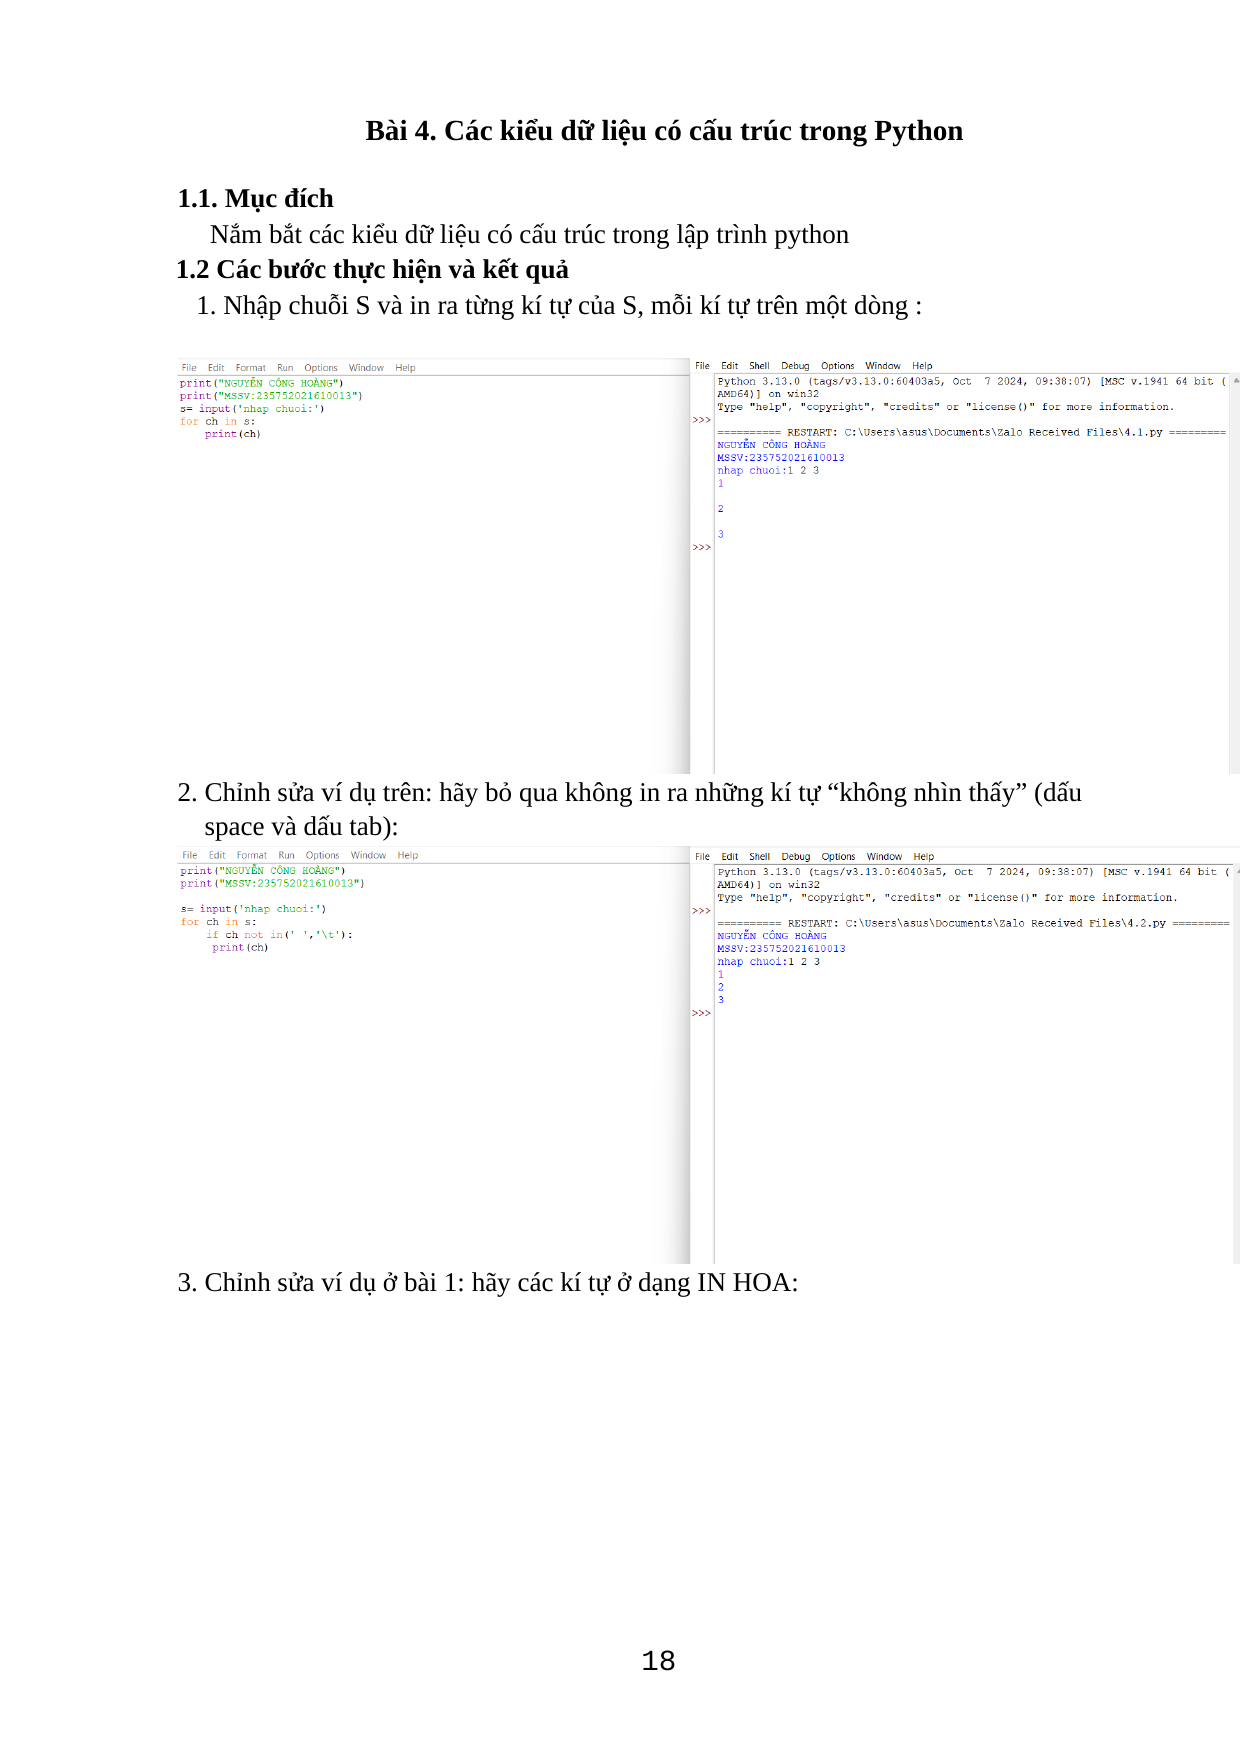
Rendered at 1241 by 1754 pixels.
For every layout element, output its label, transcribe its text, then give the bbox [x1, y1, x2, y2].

subtitle 1.1. Mục đích [177, 182, 1127, 214]
text Nắm bắt các kiểu dữ liệu có cấu trúc trong lập trình python [176, 218, 1124, 249]
text 1. Nhập chuỗi S và in ra từng kí tự của S, mỗi kí tự trên một dòng : [176, 289, 924, 321]
subtitle Bài 4. Các kiểu dữ liệu có cấu trúc trong Python [177, 113, 1152, 146]
picture [177, 846, 1240, 1264]
picture [177, 358, 1240, 774]
list Chỉnh sửa ví dụ trên: hãy bỏ qua không in ra những kí tự “không nhìn thấy” (dấu space và dấu tab): [177, 776, 1124, 841]
list Chỉnh sửa ví dụ ở bài 1: hãy các kí tự ở dạng IN HOA: [177, 1266, 1124, 1299]
text 1.2 Các bước thực hiện và kết quả [176, 254, 924, 285]
